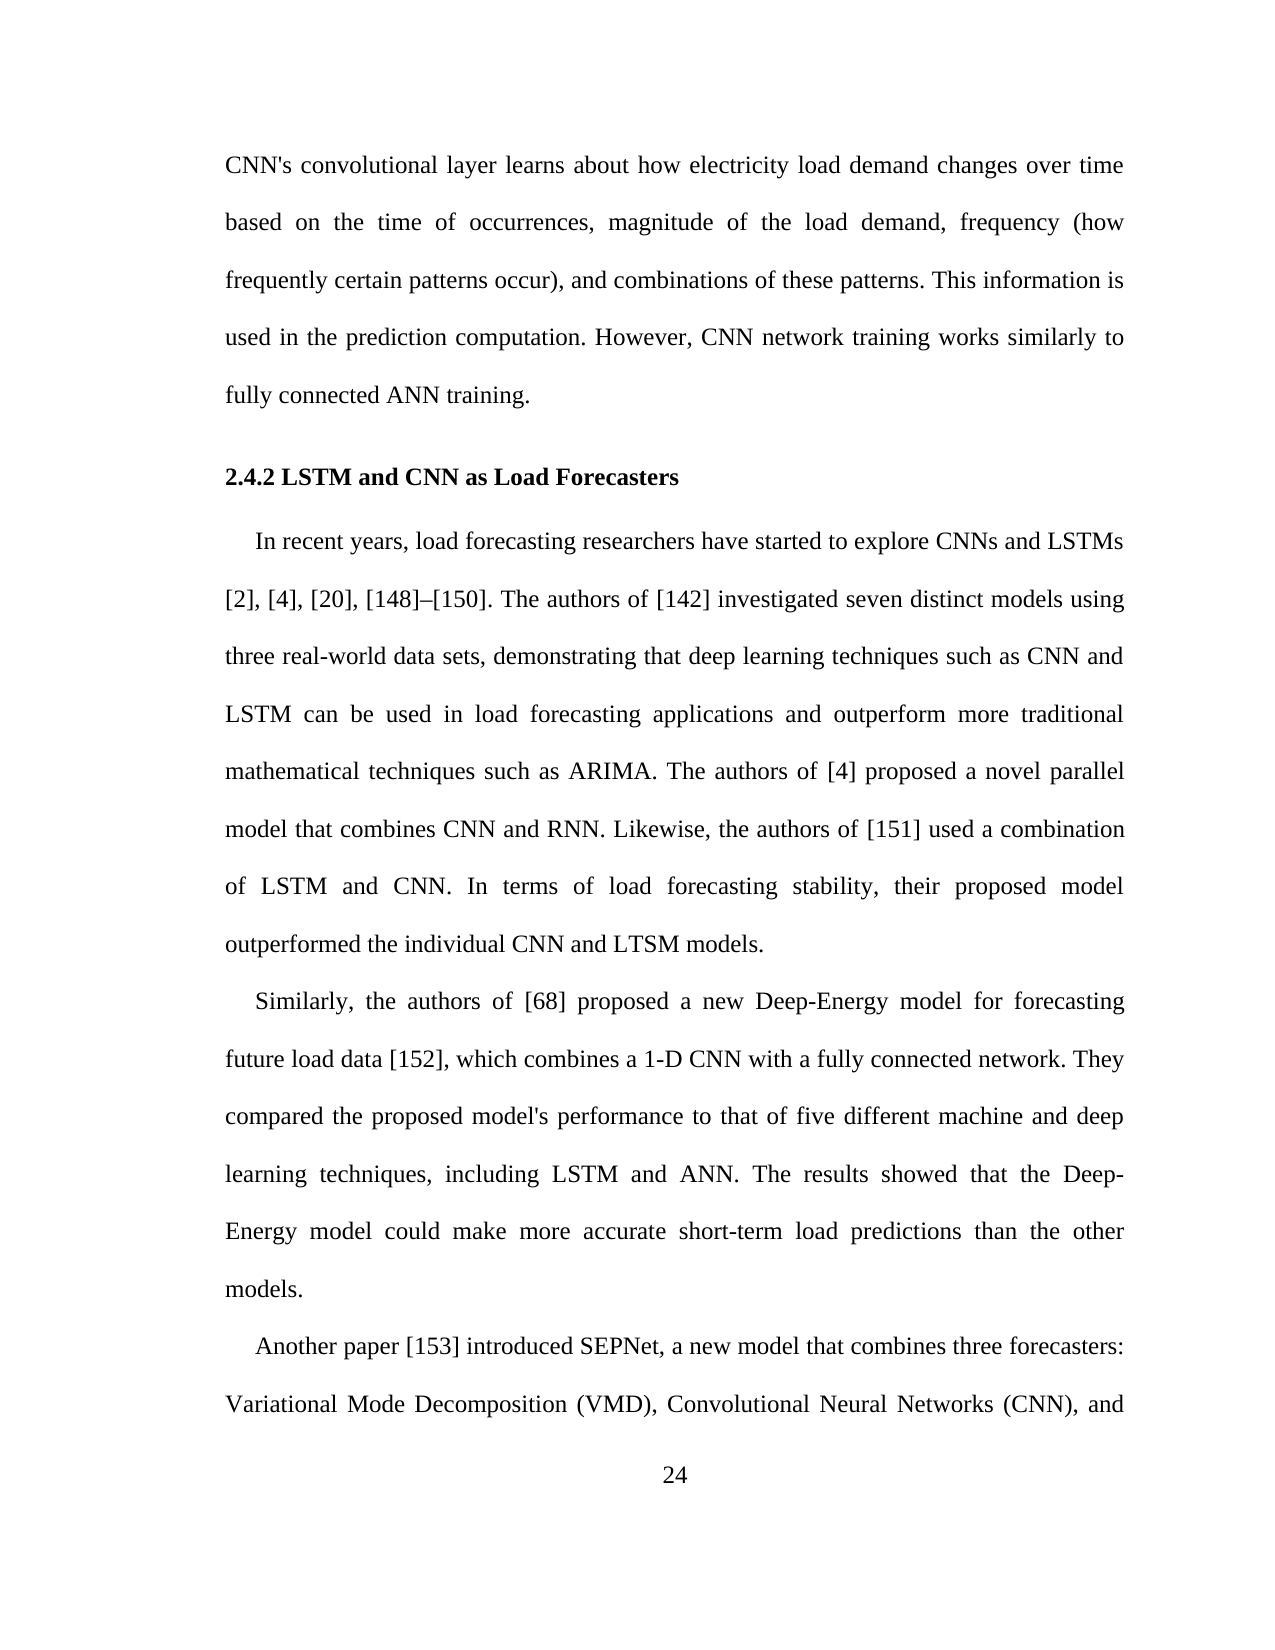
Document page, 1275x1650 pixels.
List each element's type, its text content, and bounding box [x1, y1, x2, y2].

text Similarly, the authors of [68] proposed a new Deep-Energy model for forecasting future load data [152], which combines a 1-D CNN with a fully connected network. They compared the proposed model's performance to that of five different machine and deep learning techniques, including LSTM and ANN. The results showed that the Deep-Energy model could make more accurate short-term load predictions than the other models. [225, 986, 1125, 1302]
text In recent years, load forecasting researchers have started to explore CNNs and LSTMs [2], [4], [20], [148]–[150]. The authors of [142] investigated seven distinct models using three real-world data sets, demonstrating that deep learning techniques such as CNN and LSTM can be used in load forecasting applications and outperform more traditional mathematical techniques such as ARIMA. The authors of [4] proposed a novel parallel model that combines CNN and RNN. Likewise, the authors of [151] used a combination of LSTM and CNN. In terms of load forecasting stability, their proposed model outperformed the individual CNN and LTSM models. [225, 526, 1125, 957]
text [225, 150, 1125, 409]
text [225, 1331, 1125, 1417]
subtitle 2.4.2 LSTM and CNN as Load Forecasters [225, 462, 1125, 491]
